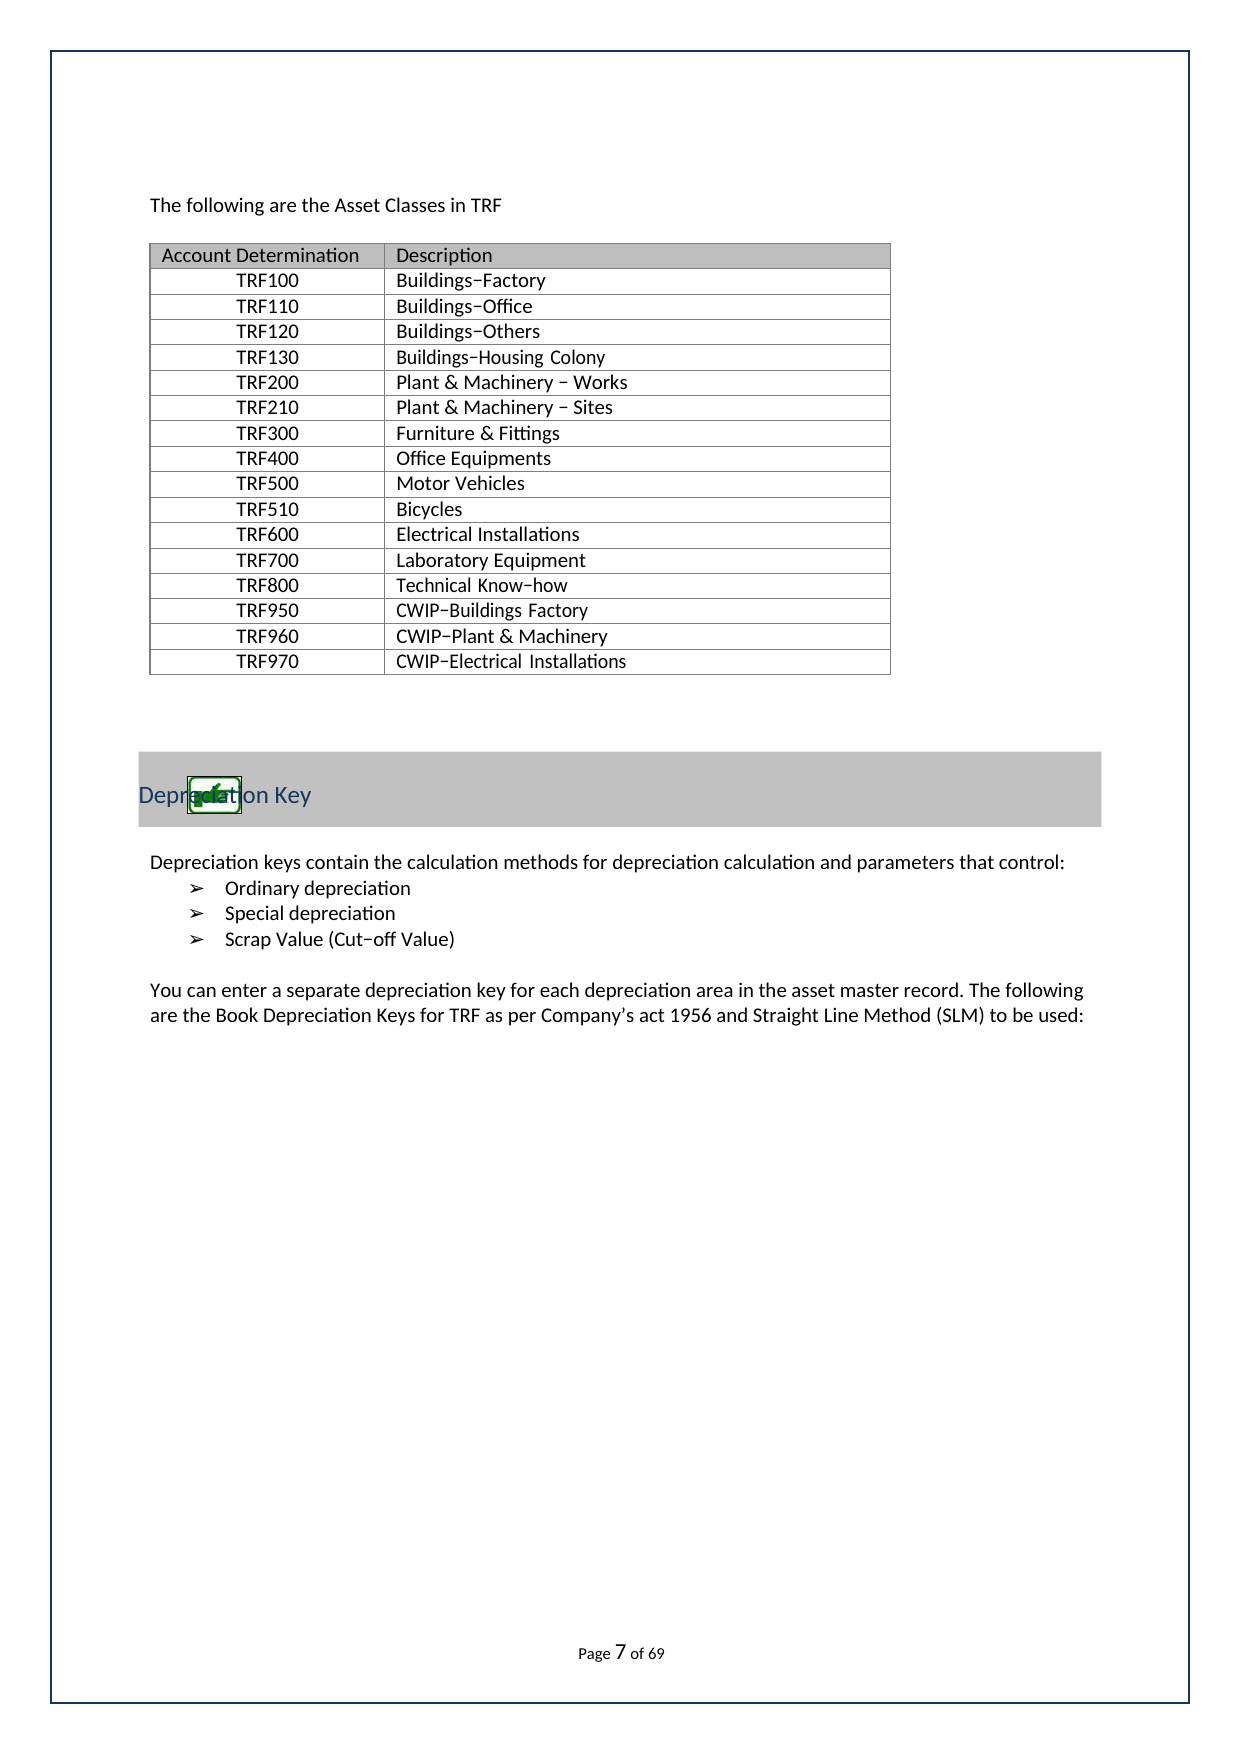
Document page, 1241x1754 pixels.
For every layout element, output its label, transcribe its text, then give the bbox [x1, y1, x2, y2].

table_cell Office Equipments [385, 447, 890, 471]
table_cell TRF100 [151, 269, 384, 293]
table_cell TRF200 [151, 371, 384, 395]
table_cell TRF950 [151, 599, 384, 623]
picture [188, 777, 241, 813]
table_cell Plant & Machinery − Sites [385, 396, 890, 420]
table_cell TRF400 [151, 447, 384, 471]
table_cell Furniture & Fittings [385, 421, 890, 446]
table_cell Motor Vehicles [385, 472, 890, 497]
table_cell Electrical Installations [385, 523, 890, 547]
table_cell TRF800 [151, 574, 384, 598]
table_cell TRF120 [151, 320, 384, 344]
table_cell TRF500 [151, 472, 384, 497]
list Ordinary depreciation [187, 874, 1157, 900]
text You can enter a separate depreciation key for each depreciation area in the asset master record. The following are the Book Depreciation Keys for TRF as per Company’s act 1956 and Straight Line Method (SLM) to be used: [150, 977, 1091, 1028]
table_cell TRF510 [151, 498, 384, 522]
table_cell Laboratory Equipment [385, 549, 890, 573]
text Depreciation keys contain the calculation methods for depreciation calculation and parameters that control: [150, 849, 1157, 874]
table_cell Plant & Machinery − Works [385, 371, 890, 395]
table_header Account Determination [151, 244, 384, 268]
table_cell TRF130 [151, 345, 384, 370]
table_cell TRF970 [151, 650, 384, 674]
list Special depreciation [187, 900, 1157, 926]
table_cell CWIP−Buildings Factory [385, 599, 890, 623]
table_cell Technical Know−how [385, 574, 890, 598]
table_cell TRF110 [151, 295, 384, 319]
table_header Description [385, 244, 890, 268]
table_cell Buildings−Office [385, 295, 890, 319]
table_cell CWIP−Electrical Installations [385, 650, 890, 674]
table_cell TRF210 [151, 396, 384, 420]
table_cell CWIP−Plant & Machinery [385, 624, 890, 649]
table_cell TRF600 [151, 523, 384, 547]
table_cell Bicycles [385, 498, 890, 522]
list Scrap Value (Cut−off Value) [187, 926, 1157, 951]
table_cell TRF300 [151, 421, 384, 446]
table_cell Buildings−Factory [385, 269, 890, 293]
text The following are the Asset Classes in TRF [150, 192, 1157, 217]
table_cell TRF700 [151, 549, 384, 573]
table_cell TRF960 [151, 624, 384, 649]
table_cell Buildings−Others [385, 320, 890, 344]
table_cell Buildings−Housing Colony [385, 345, 890, 370]
